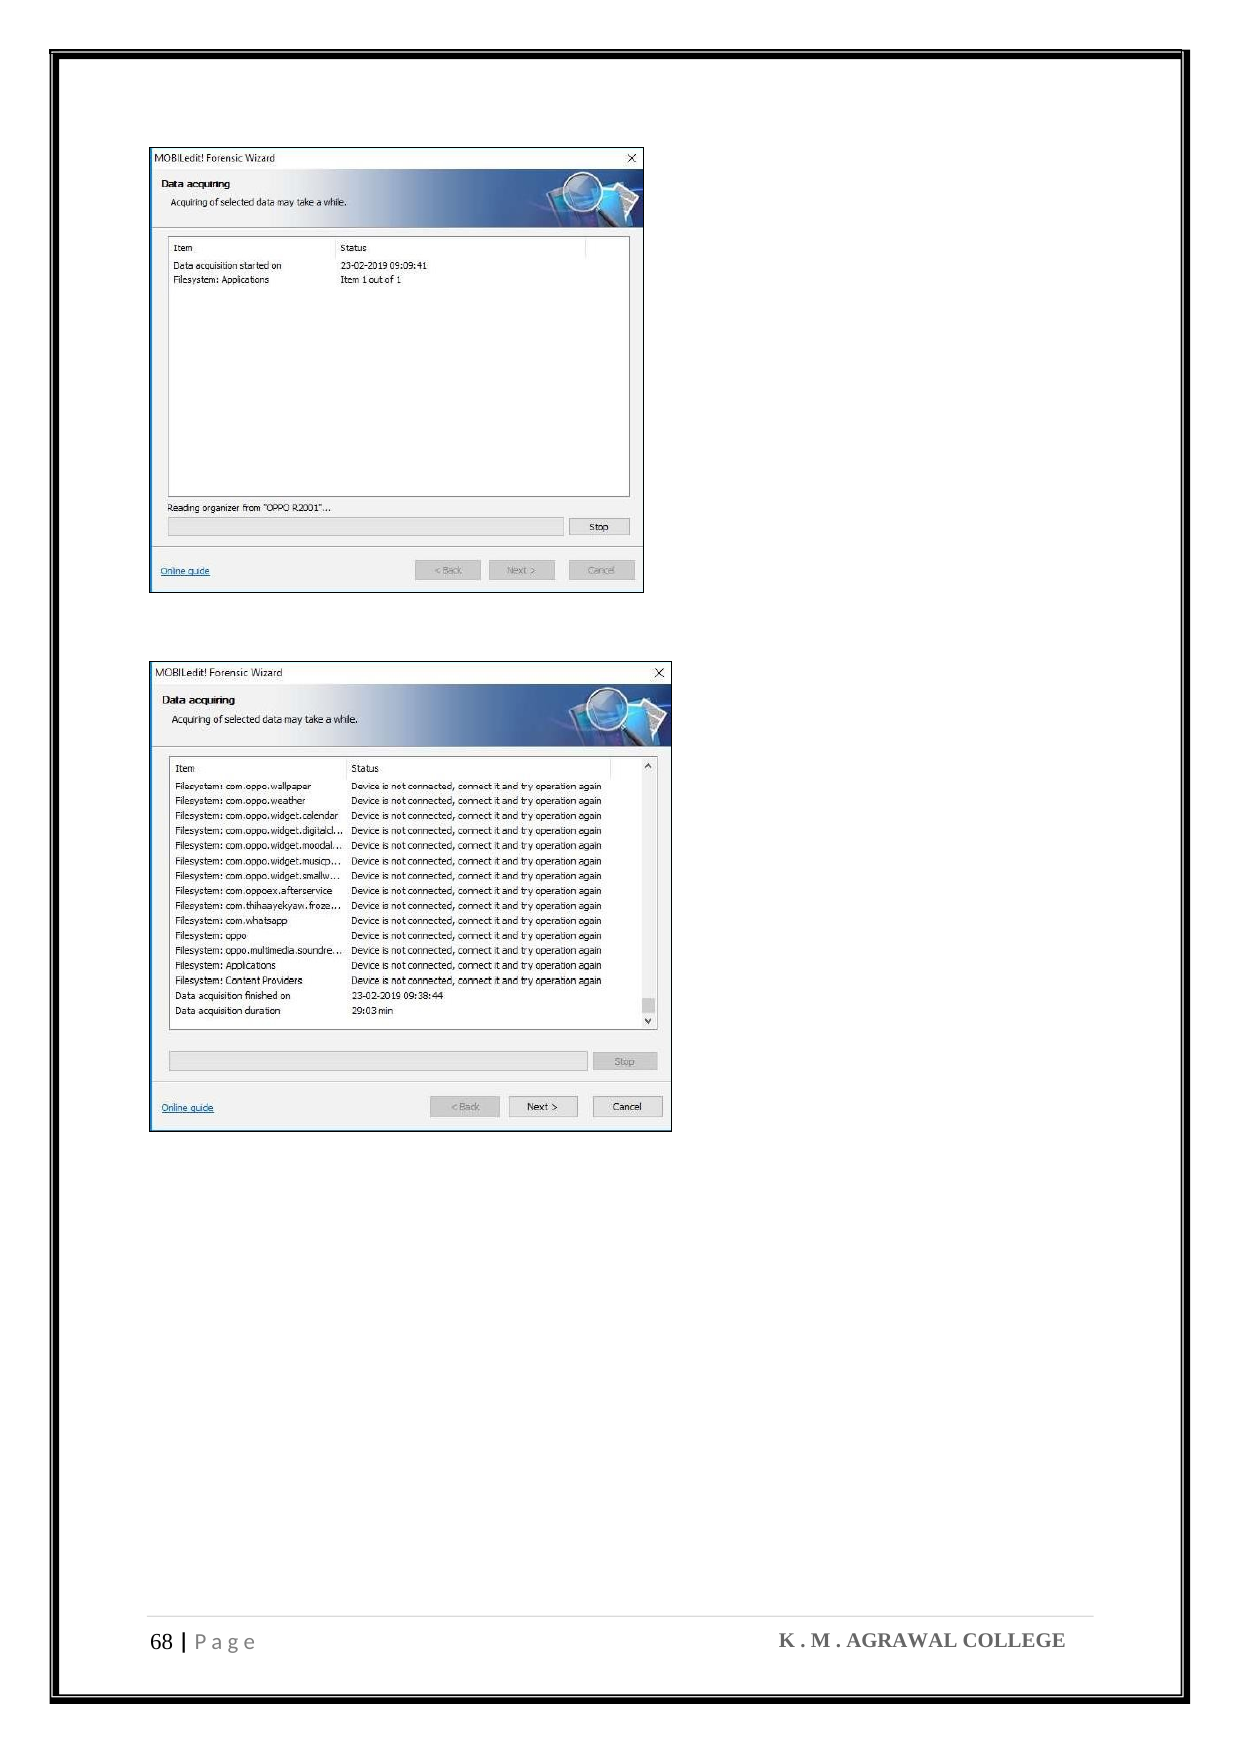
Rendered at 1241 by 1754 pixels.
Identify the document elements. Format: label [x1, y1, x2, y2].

picture [150, 662, 671, 1131]
picture [150, 148, 643, 592]
